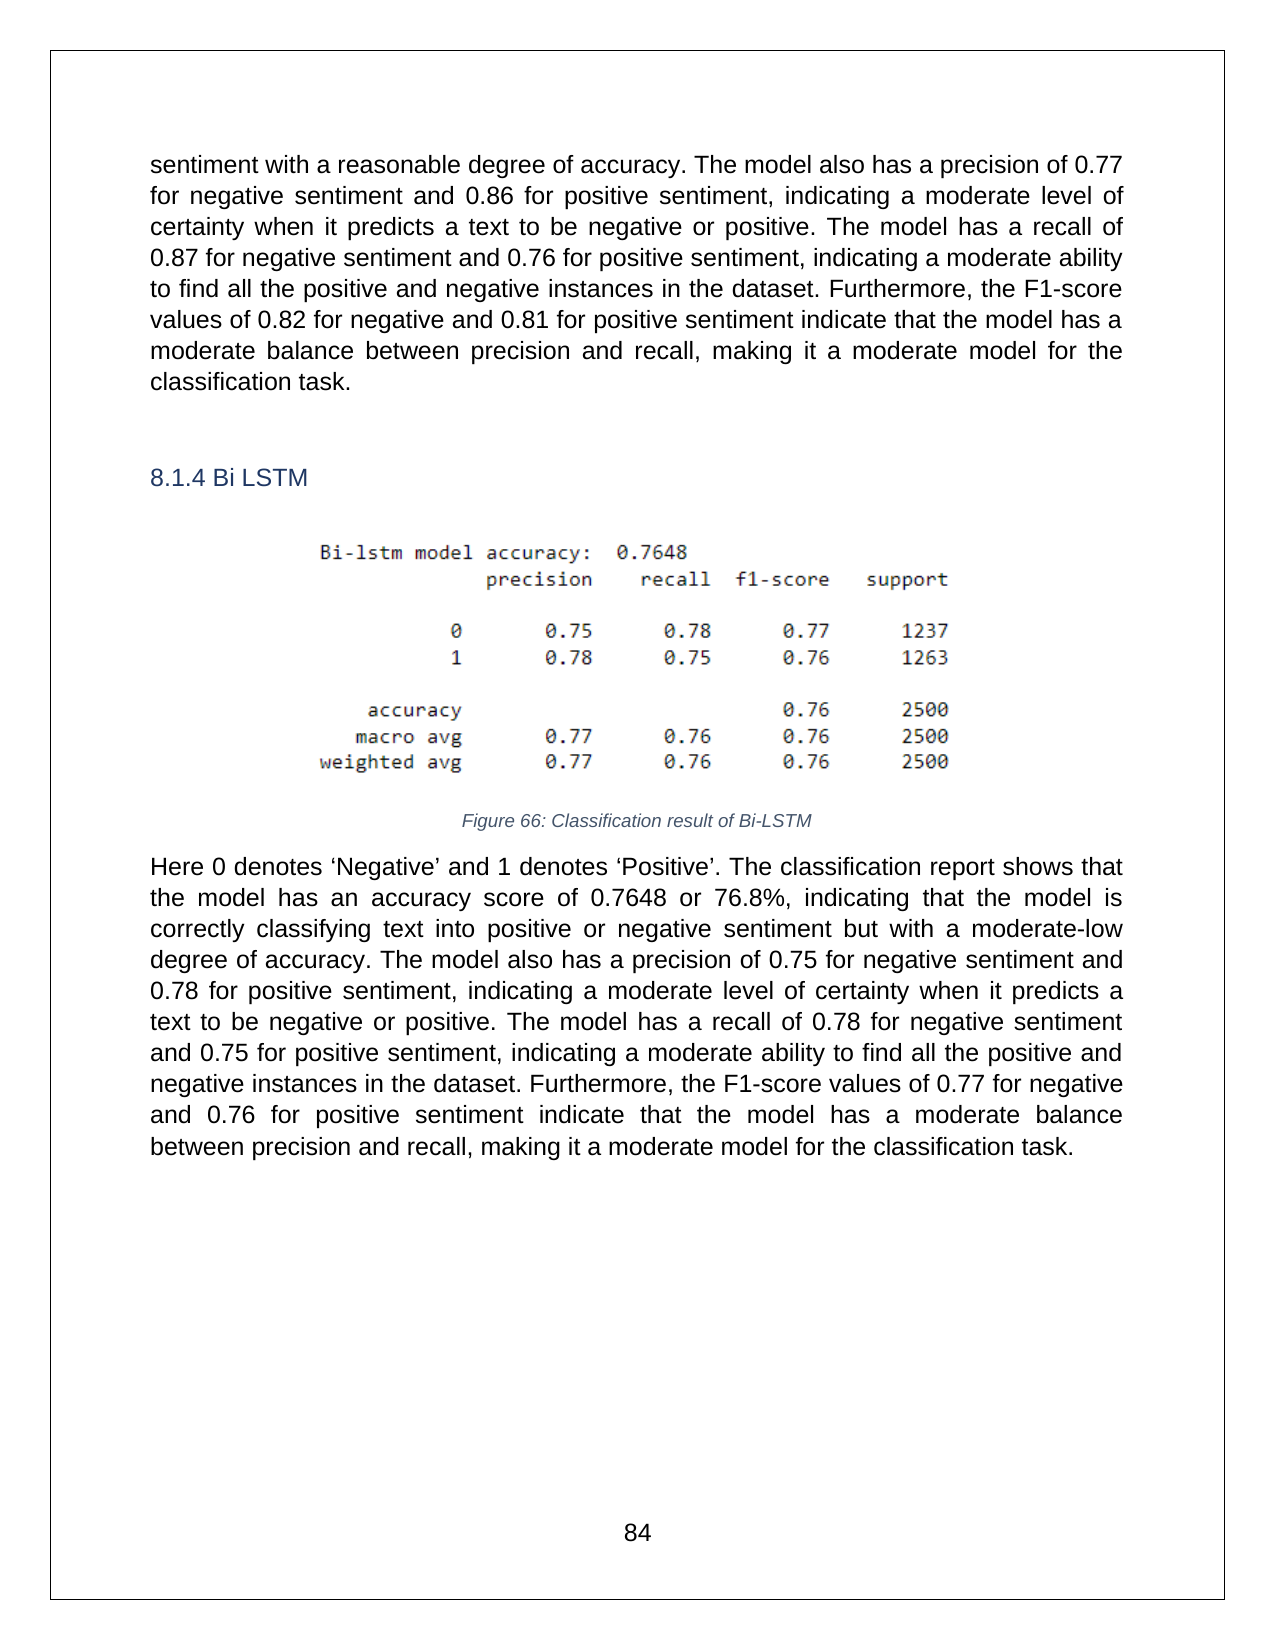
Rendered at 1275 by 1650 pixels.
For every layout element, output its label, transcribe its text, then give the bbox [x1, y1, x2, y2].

picture [287, 541, 988, 791]
subtitle 8.1.4 Bi LSTM [150, 463, 1125, 491]
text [150, 150, 1125, 396]
text Here 0 denotes ‘Negative’ and 1 denotes ‘Positive’. The classification report shows that the model has an accuracy score of 0.7648 or 76.8%, indicating that the model is correctly classifying text into positive or negative sentiment but with a moderate-low degree of accuracy. The model also has a precision of 0.75 for negative sentiment and 0.78 for positive sentiment, indicating a moderate level of certainty when it predicts a text to be negative or positive. The model has a recall of 0.78 for negative sentiment and 0.75 for positive sentiment, indicating a moderate ability to find all the positive and negative instances in the dataset. Furthermore, the F1-score values of 0.77 for negative and 0.76 for positive sentiment indicate that the model has a moderate balance between precision and recall, making it a moderate model for the classification task. [150, 852, 1125, 1160]
text Figure 66: Classification result of Bi-LSTM [150, 810, 1125, 831]
